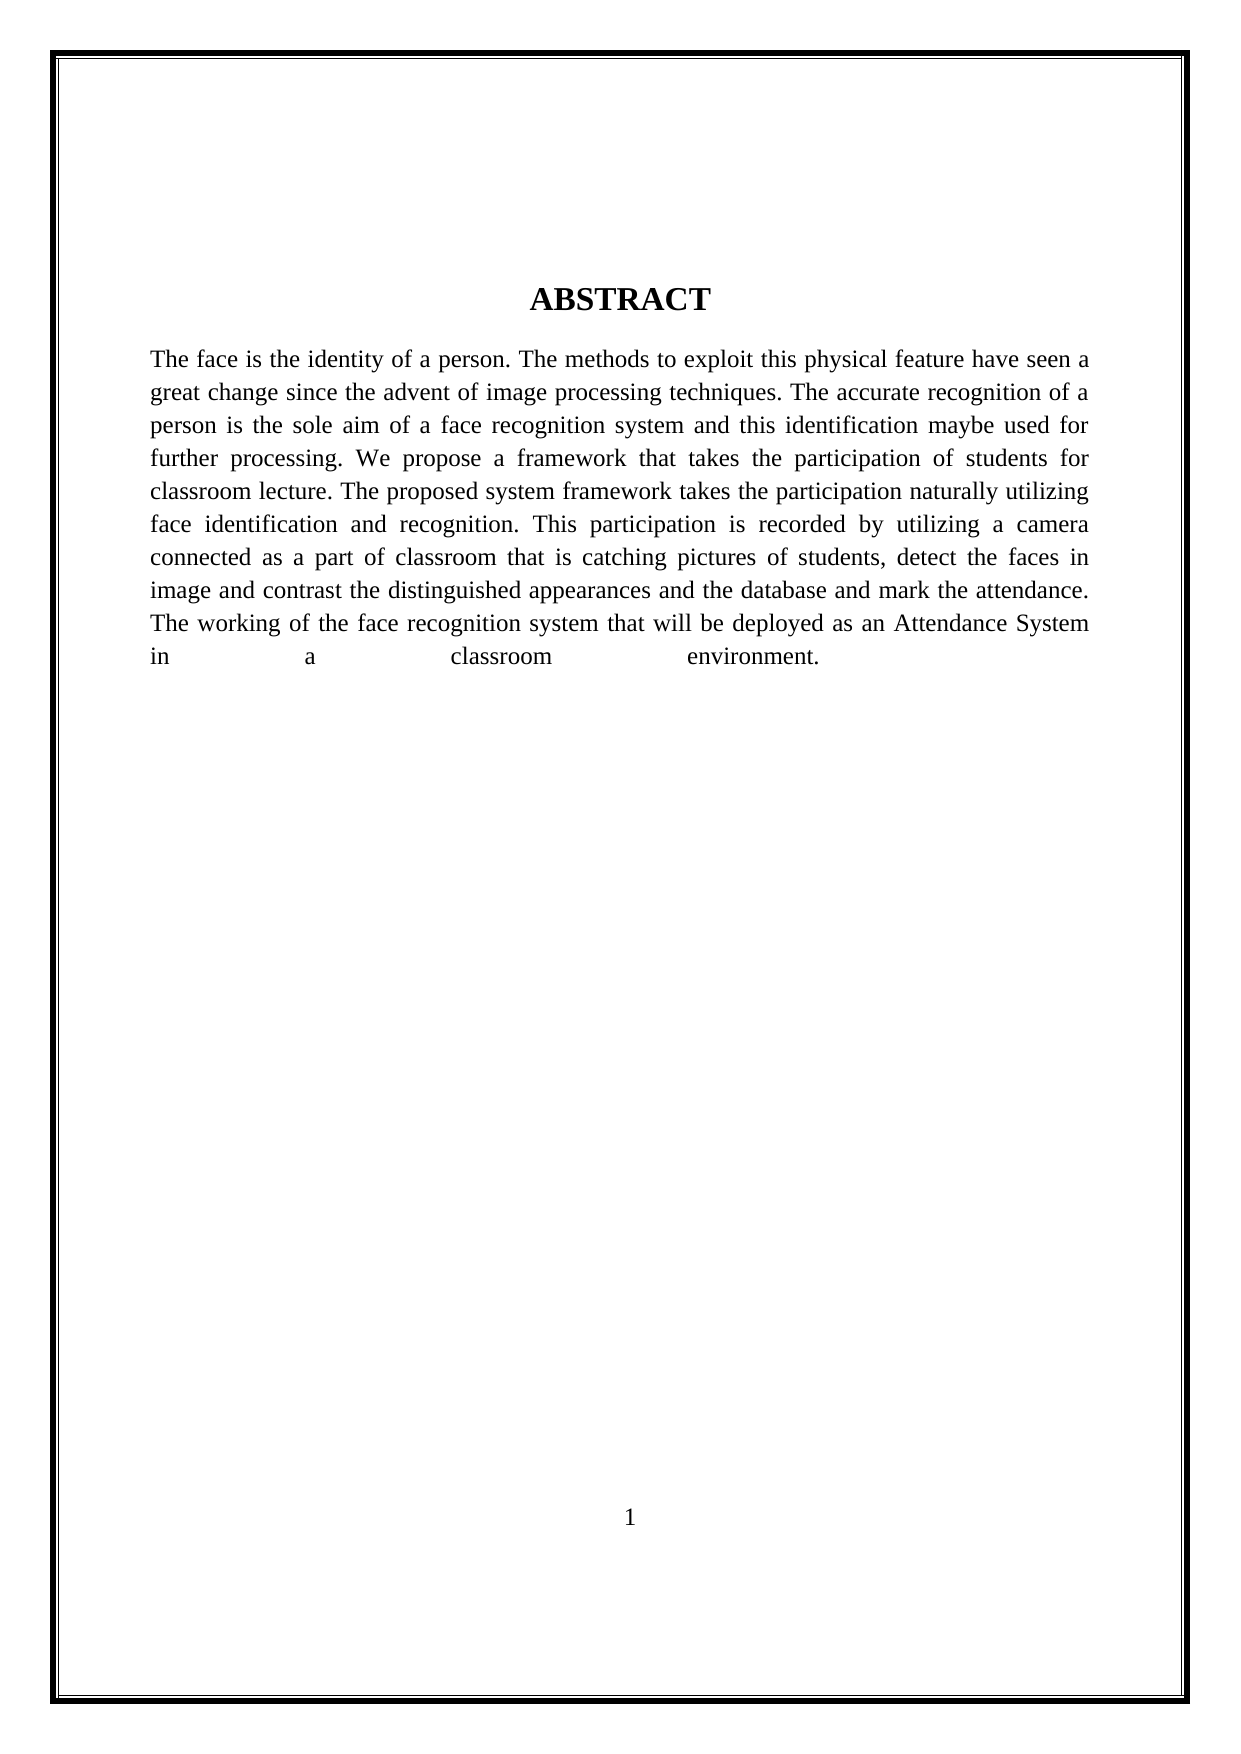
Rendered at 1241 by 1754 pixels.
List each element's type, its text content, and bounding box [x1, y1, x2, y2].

text The face is the identity of a person. The methods to exploit this physical feature have seen a great change since the advent of image processing techniques. The accurate recognition of a person is the sole aim of a face recognition system and this identification maybe used for further processing. We propose a framework that takes the participation of students for classroom lecture. The proposed system framework takes the participation naturally utilizing face identification and recognition. This participation is recorded by utilizing a camera connected as a part of classroom that is catching pictures of students, detect the faces in image and contrast the distinguished appearances and the database and mark the attendance. The working of the face recognition system that will be deployed as an Attendance System in a classroom environment. [150, 344, 1090, 790]
text ABSTRACT [150, 279, 1090, 318]
